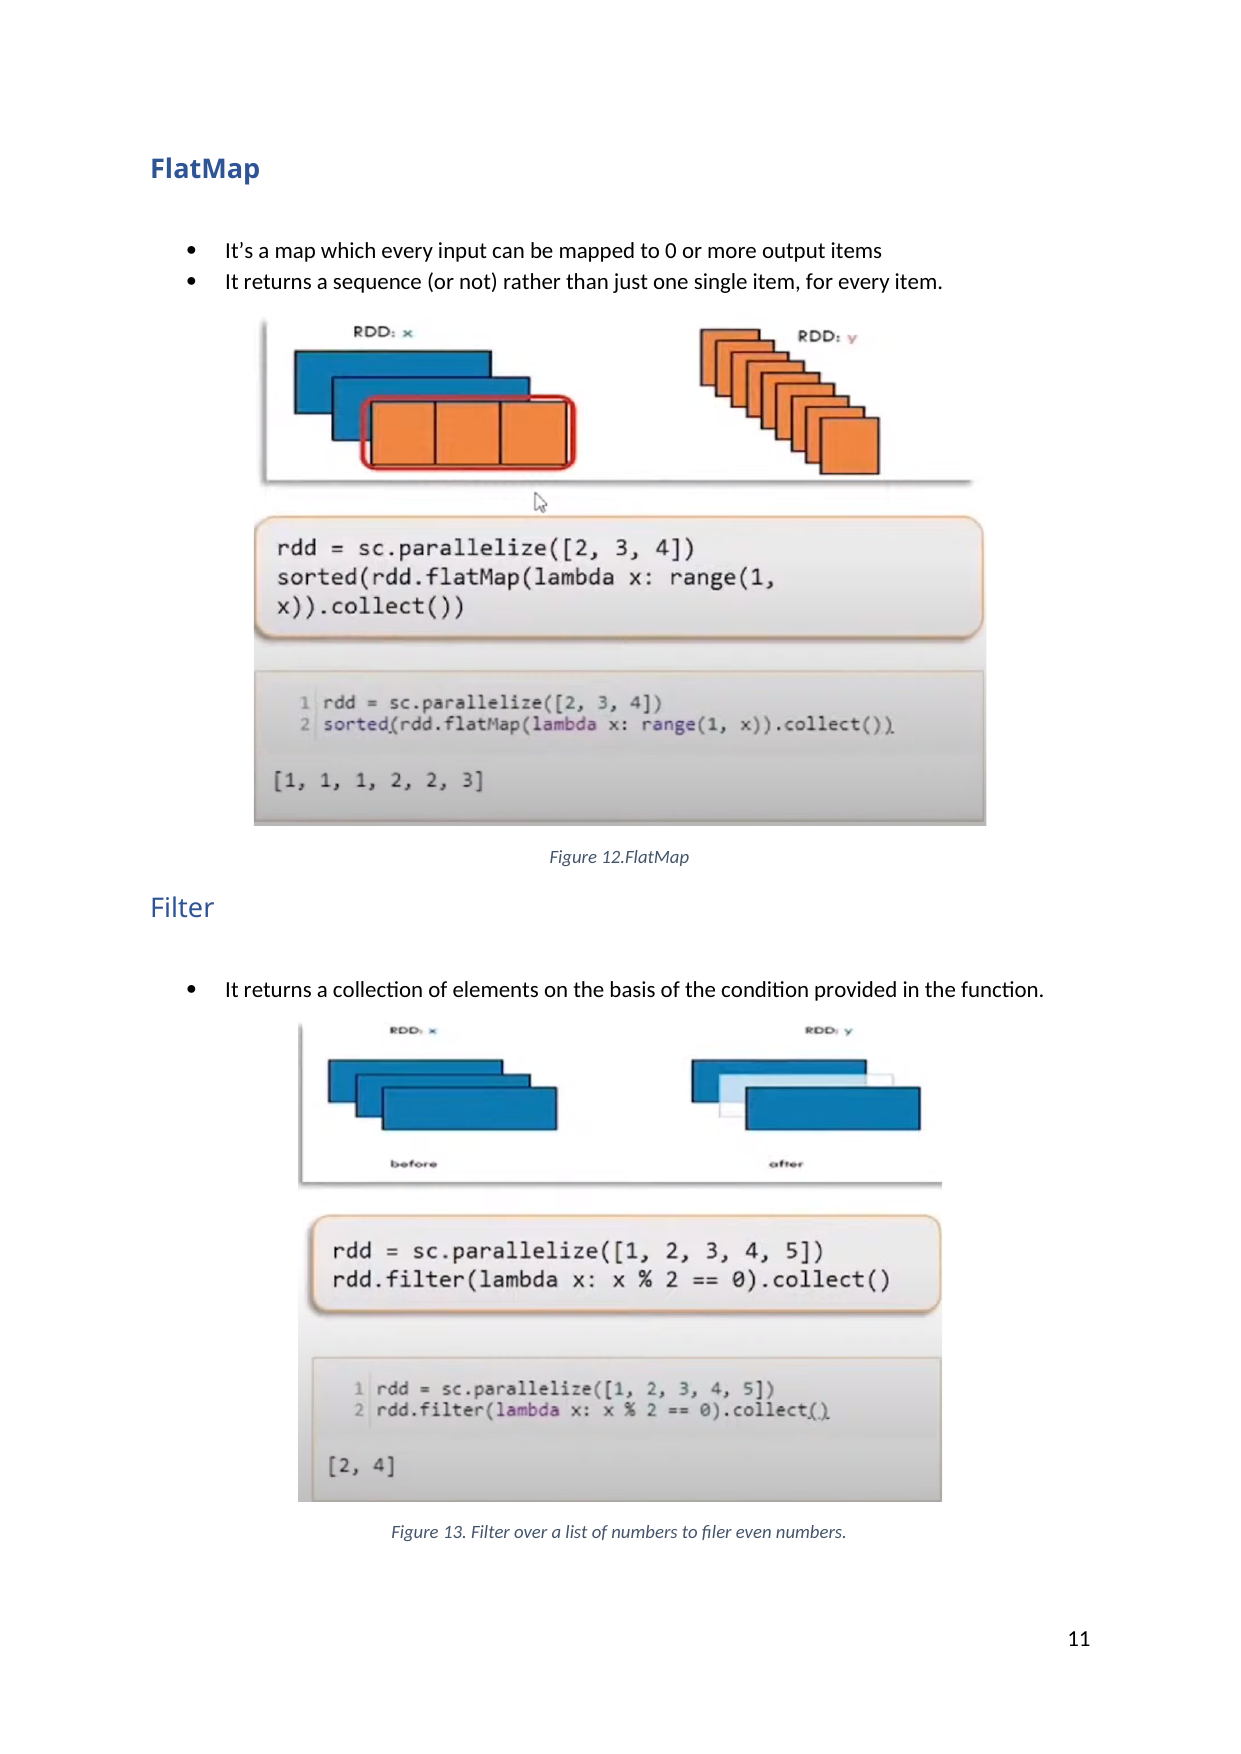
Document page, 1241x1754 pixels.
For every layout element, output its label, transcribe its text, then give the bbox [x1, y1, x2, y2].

subtitle Filter [150, 888, 1090, 925]
picture [298, 1022, 943, 1502]
list It’s a map which every input can be mapped to 0 or more output items [187, 237, 1090, 265]
picture [253, 313, 987, 826]
list It returns a collection of elements on the basis of the condition provided in the function. [187, 975, 1090, 1003]
list It returns a sequence (or not) rather than just one single item, for every item. [187, 267, 1090, 295]
subtitle FlatMap [150, 150, 1090, 187]
